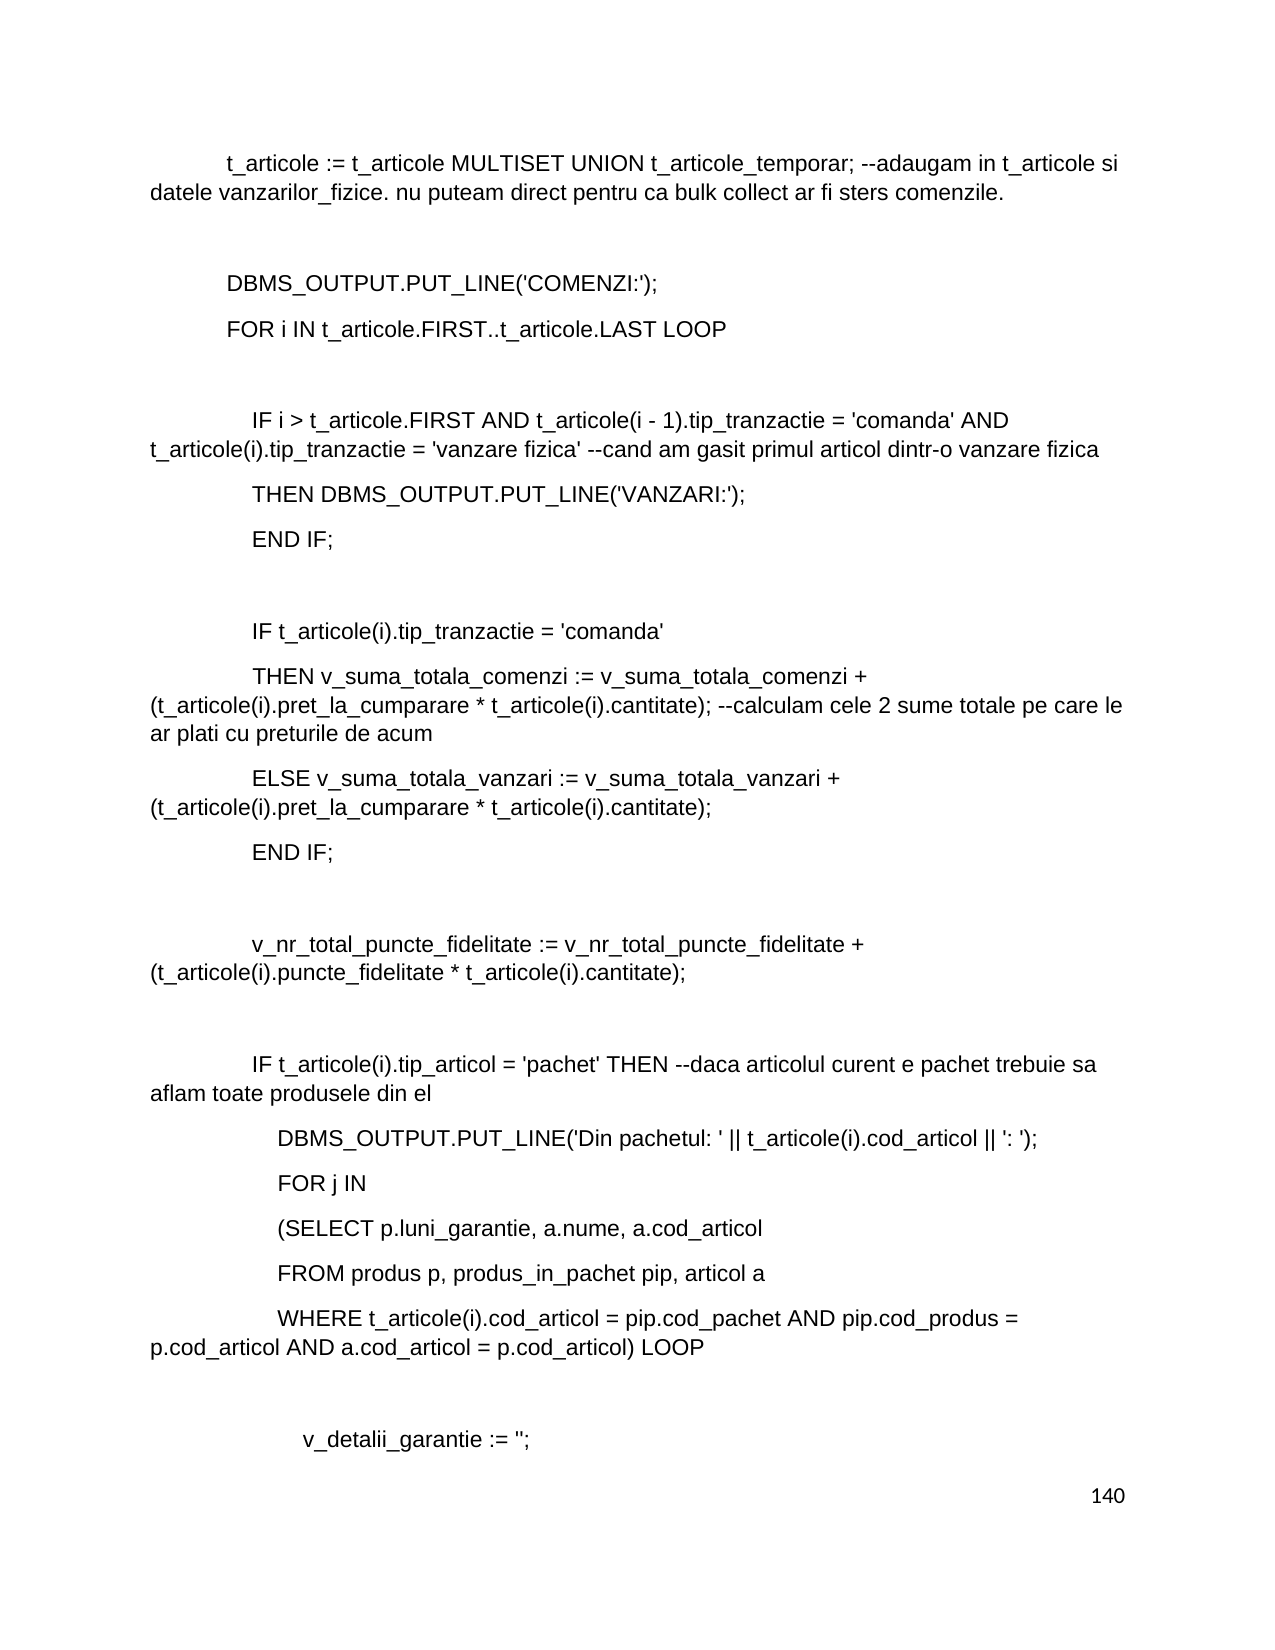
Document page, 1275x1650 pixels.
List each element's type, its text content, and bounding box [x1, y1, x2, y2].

text DBMS_OUTPUT.PUT_LINE('COMENZI:'); [150, 270, 1125, 297]
text IF t_articole(i).tip_articol = 'pachet' THEN --daca articolul curent e pachet trebuie sa aflam toate produsele din el [150, 1051, 1125, 1106]
text IF i > t_articole.FIRST AND t_articole(i - 1).tip_tranzactie = 'comanda' AND t_articole(i).tip_tranzactie = 'vanzare fizica' --cand am gasit primul articol dintr-o vanzare fizica [150, 407, 1125, 462]
text v_nr_total_puncte_fidelitate := v_nr_total_puncte_fidelitate + (t_articole(i).puncte_fidelitate * t_articole(i).cantitate); [150, 931, 1125, 986]
text THEN DBMS_OUTPUT.PUT_LINE('VANZARI:'); [150, 481, 1125, 507]
text END IF; [150, 526, 1125, 552]
text WHERE t_articole(i).cod_articol = pip.cod_pachet AND pip.cod_produs = p.cod_articol AND a.cod_articol = p.cod_articol) LOOP [150, 1305, 1125, 1360]
text v_detalii_garantie := ''; [150, 1426, 1125, 1452]
text THEN v_suma_totala_comenzi := v_suma_totala_comenzi + (t_articole(i).pret_la_cumparare * t_articole(i).cantitate); --calculam cele 2 sume totale pe care le ar plati cu preturile de acum [150, 663, 1125, 746]
text END IF; [150, 839, 1125, 865]
text DBMS_OUTPUT.PUT_LINE('Din pachetul: ' || t_articole(i).cod_articol || ': '); [150, 1125, 1125, 1151]
text IF t_articole(i).tip_tranzactie = 'comanda' [150, 618, 1125, 644]
text FOR j IN [150, 1170, 1125, 1196]
text FROM produs p, produs_in_pachet pip, articol a [150, 1260, 1125, 1286]
text FOR i IN t_articole.FIRST..t_articole.LAST LOOP [150, 316, 1125, 342]
text ELSE v_suma_totala_vanzari := v_suma_totala_vanzari + (t_articole(i).pret_la_cumparare * t_articole(i).cantitate); [150, 765, 1125, 820]
text (SELECT p.luni_garantie, a.nume, a.cod_articol [150, 1215, 1125, 1241]
text t_articole := t_articole MULTISET UNION t_articole_temporar; --adaugam in t_articole si datele vanzarilor_fizice. nu puteam direct pentru ca bulk collect ar fi sters comenzile. [150, 150, 1125, 205]
